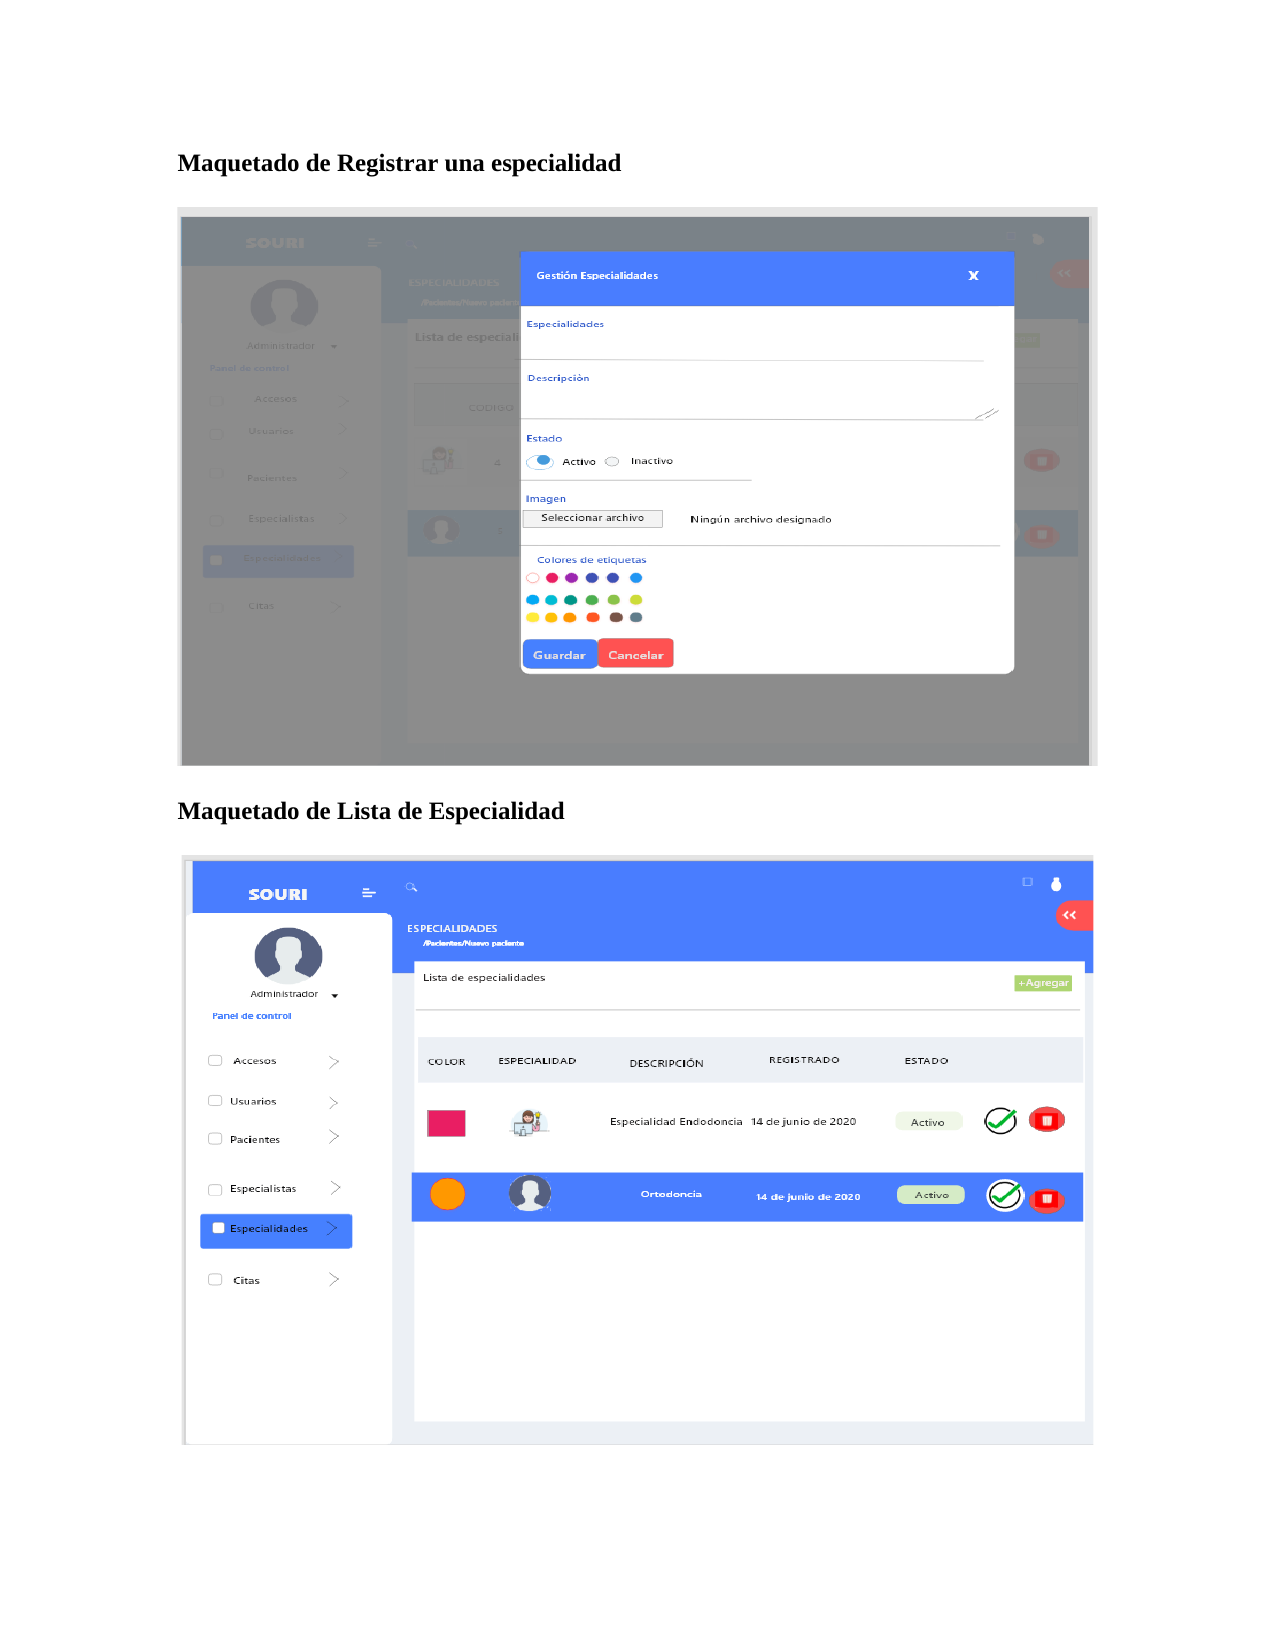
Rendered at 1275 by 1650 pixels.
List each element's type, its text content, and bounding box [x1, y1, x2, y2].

picture [181, 855, 1094, 1445]
picture [177, 207, 1098, 766]
text Maquetado de Lista de Especialidad [177, 796, 1098, 825]
text Maquetado de Registrar una especialidad [177, 148, 1098, 176]
